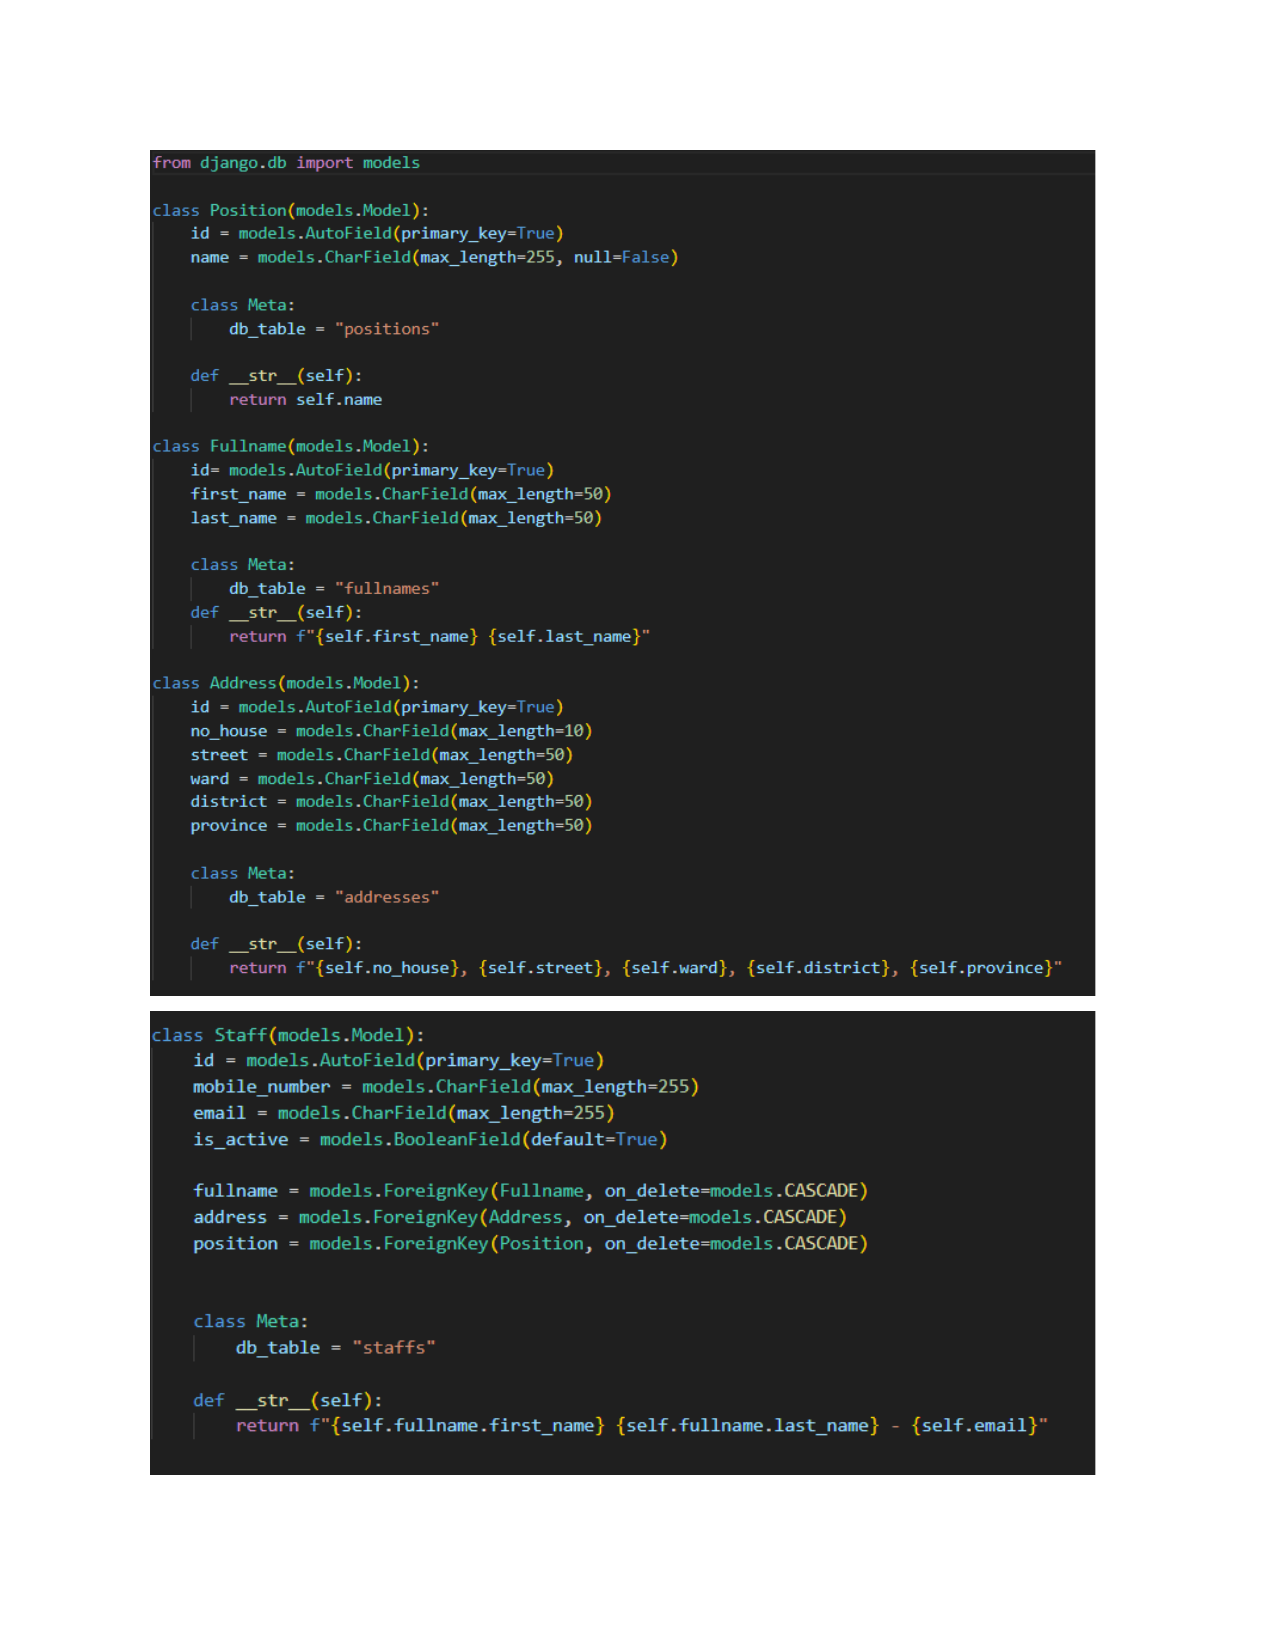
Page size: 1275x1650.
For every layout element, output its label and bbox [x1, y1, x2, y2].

picture [150, 1011, 1096, 1475]
picture [150, 150, 1096, 996]
